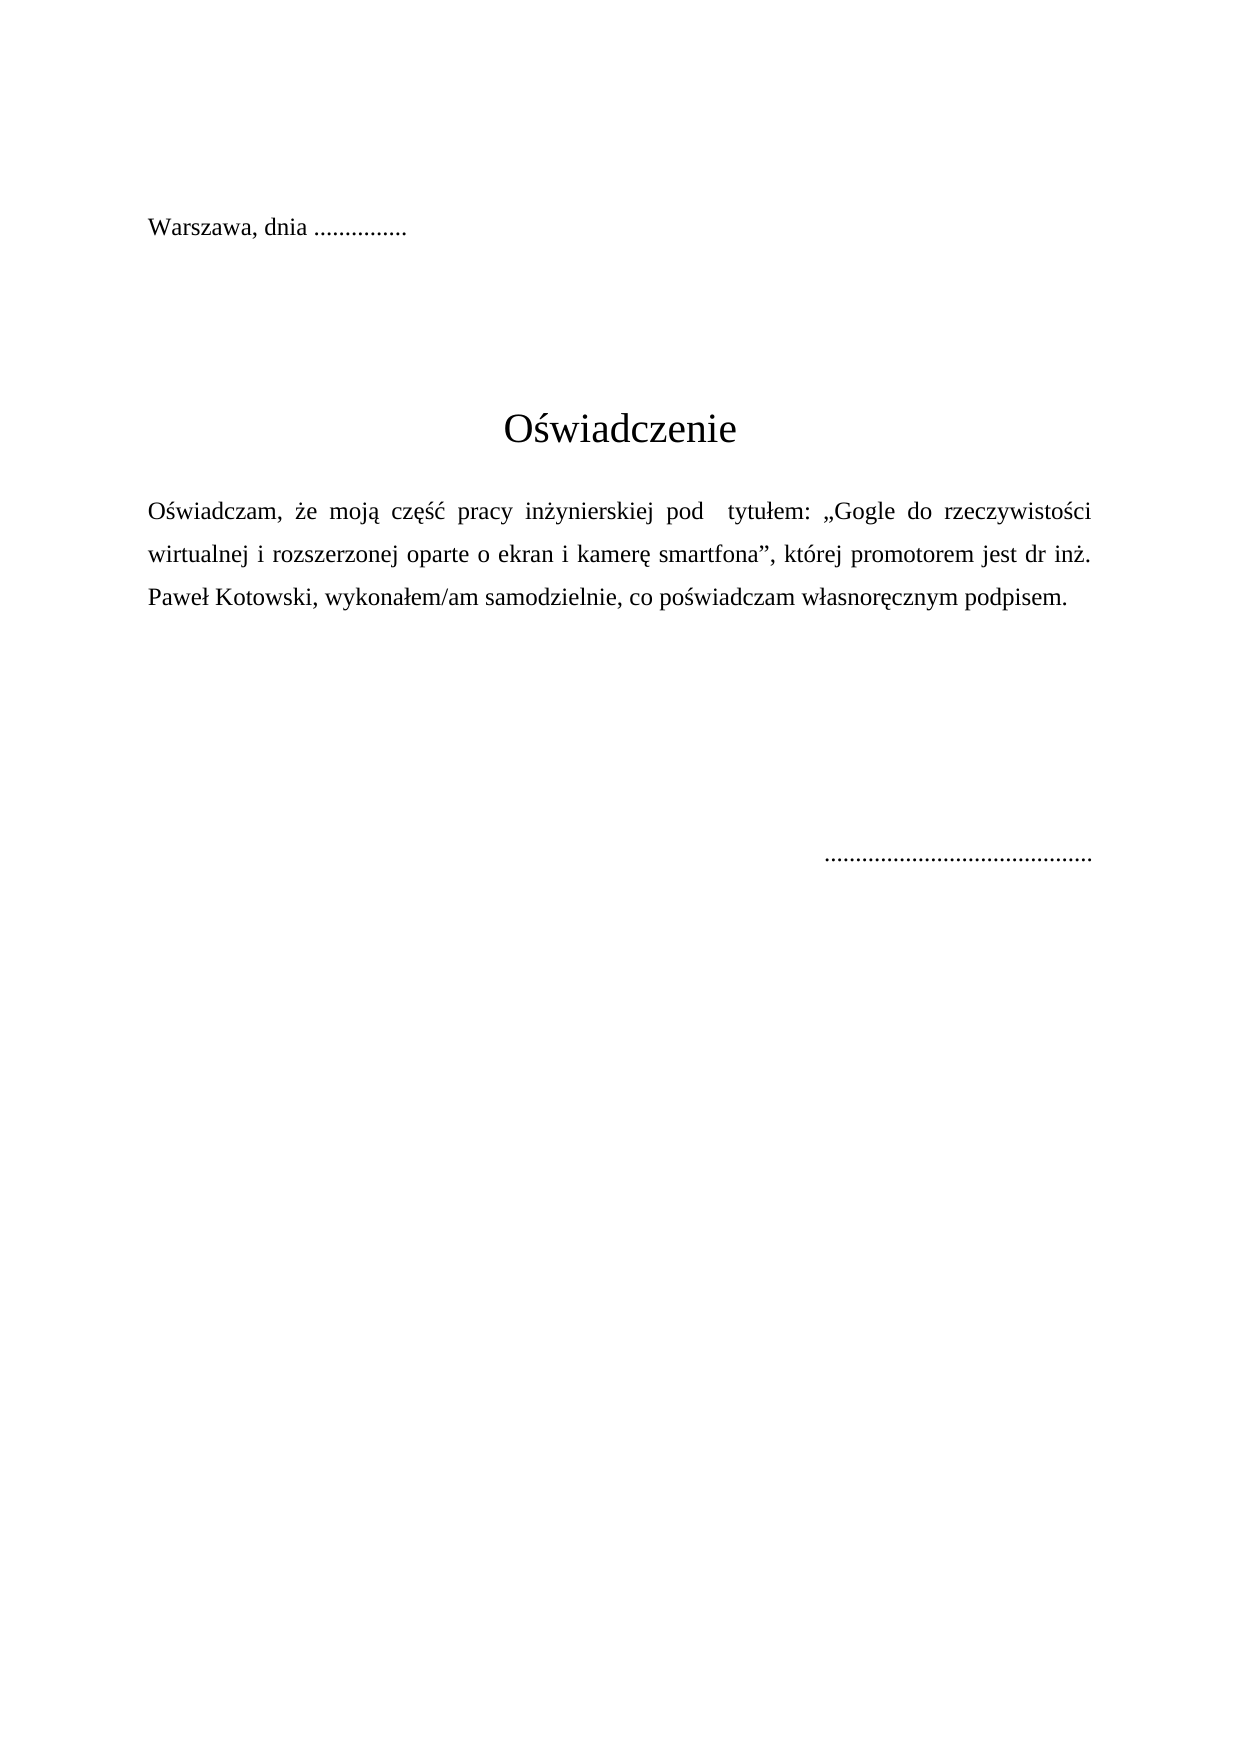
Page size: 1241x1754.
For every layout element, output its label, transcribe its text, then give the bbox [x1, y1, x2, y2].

text Warszawa, dnia ............... [148, 212, 1092, 240]
text Oświadczenie [148, 403, 1092, 451]
text Oświadczam, że moją część pracy inżynierskiej pod tytułem: „Gogle do rzeczywistości wirtualnej i rozszerzonej oparte o ekran i kamerę smartfona”, której promotorem jest dr inż. Paweł Kotowski, wykonałem/am samodzielnie, co poświadczam własnoręcznym podpisem. [148, 496, 1092, 611]
text ........................................... [148, 838, 1092, 867]
